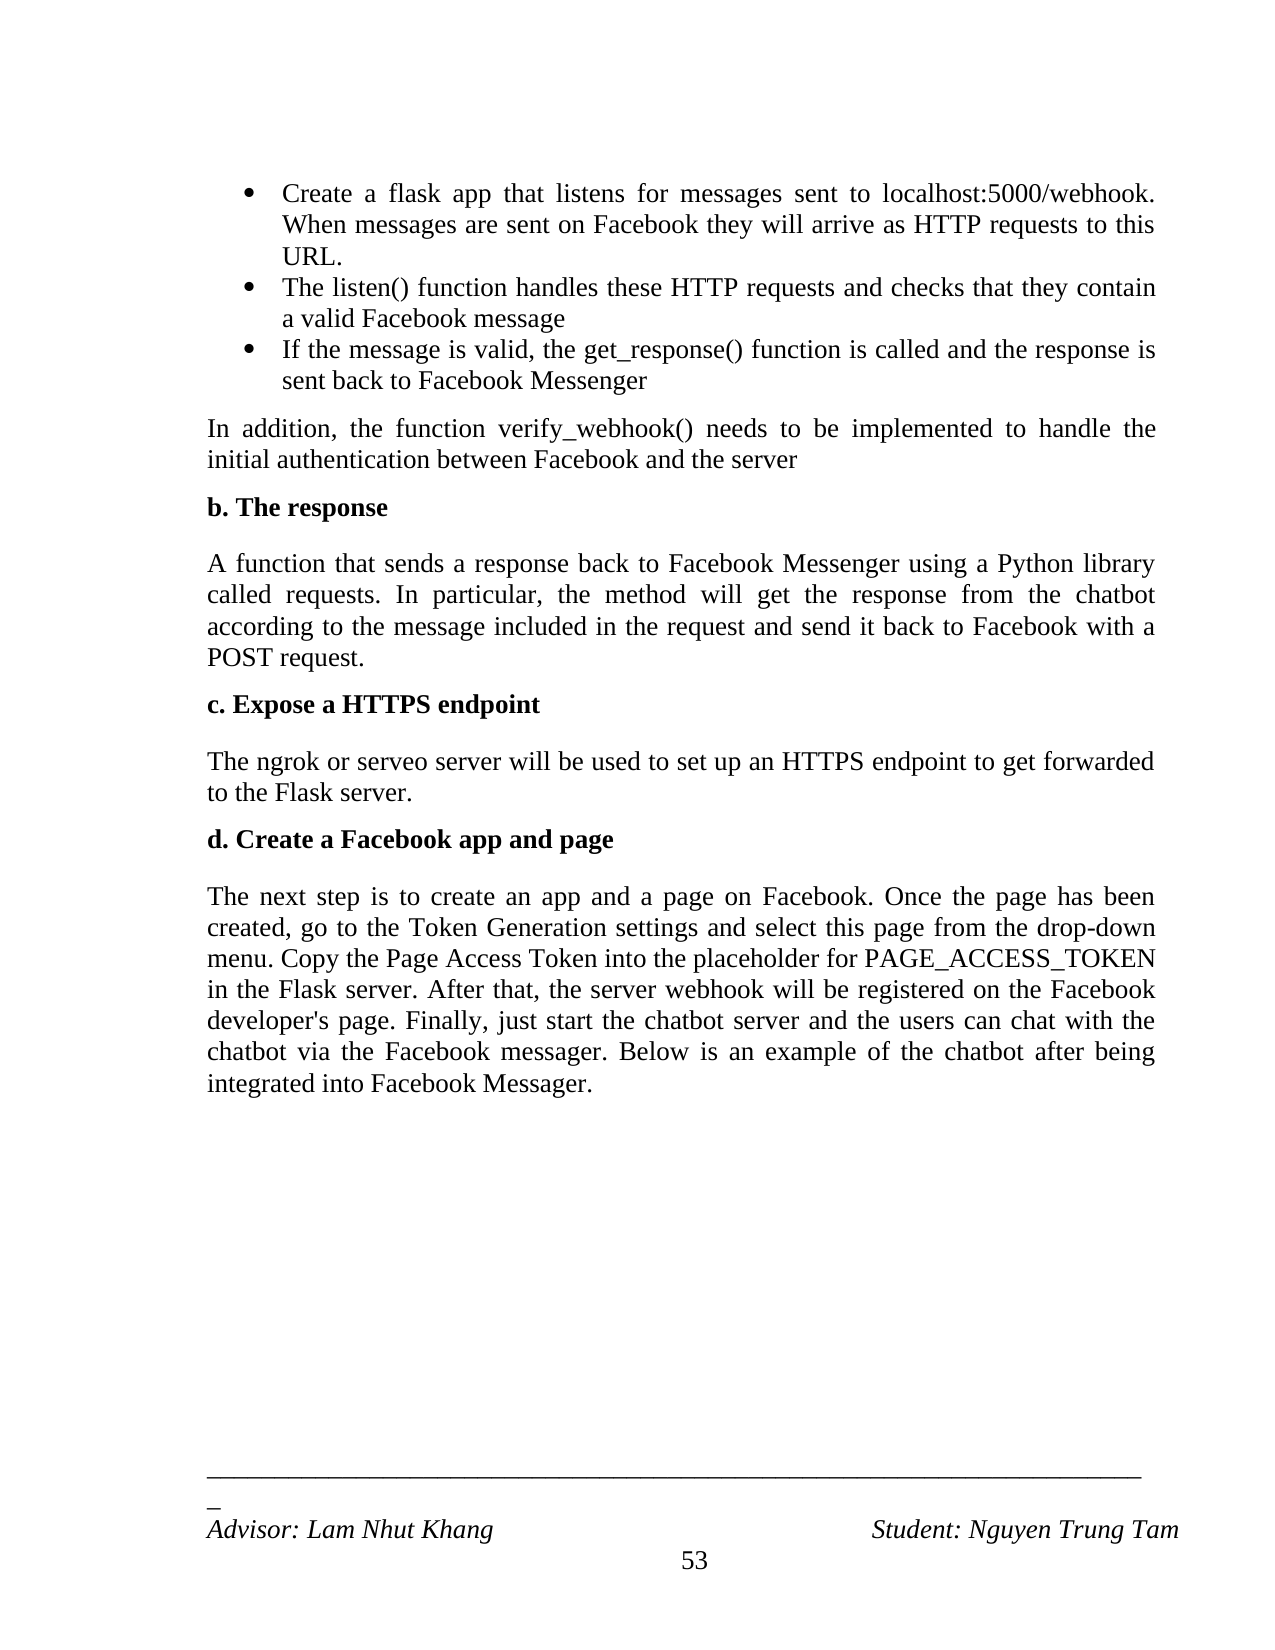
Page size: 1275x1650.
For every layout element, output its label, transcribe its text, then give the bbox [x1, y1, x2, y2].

text The next step is to create an app and a page on Facebook. Once the page has been created, go to the Token Generation settings and select this page from the drop-down menu. Copy the Page Access Token into the placeholder for PAGE_ACCESS_TOKEN in the Flask server. After that, the server webhook will be registered on the Facebook developer's page. Finally, just start the chatbot server and the users can chat with the chatbot via the Facebook messager. Below is an example of the chatbot after being integrated into Facebook Messager. [207, 880, 1157, 1098]
text The ngrok or serveo server will be used to set up an HTTPS endpoint to get forwarded to the Flask server. [207, 745, 1157, 807]
subtitle The response [207, 491, 1157, 522]
list The listen() function handles these HTTP requests and checks that they contain a valid Facebook message [244, 271, 1157, 333]
text In addition, the function verify_webhook() needs to be implemented to handle the initial authentication between Facebook and the server [207, 412, 1157, 474]
subtitle Expose a HTTPS endpoint [207, 688, 1157, 720]
list Create a flask app that listens for messages sent to localhost:5000/webhook. When messages are sent on Facebook they will arrive as HTTP requests to this URL. [244, 177, 1157, 271]
subtitle Create a Facebook app and page [207, 824, 1157, 855]
text A function that sends a response back to Facebook Messenger using a Python library called requests. In particular, the method will get the response from the chatbot according to the message included in the request and send it back to Facebook with a POST request. [207, 547, 1157, 672]
list If the message is valid, the get_response() function is called and the response is sent back to Facebook Messenger [244, 333, 1157, 396]
